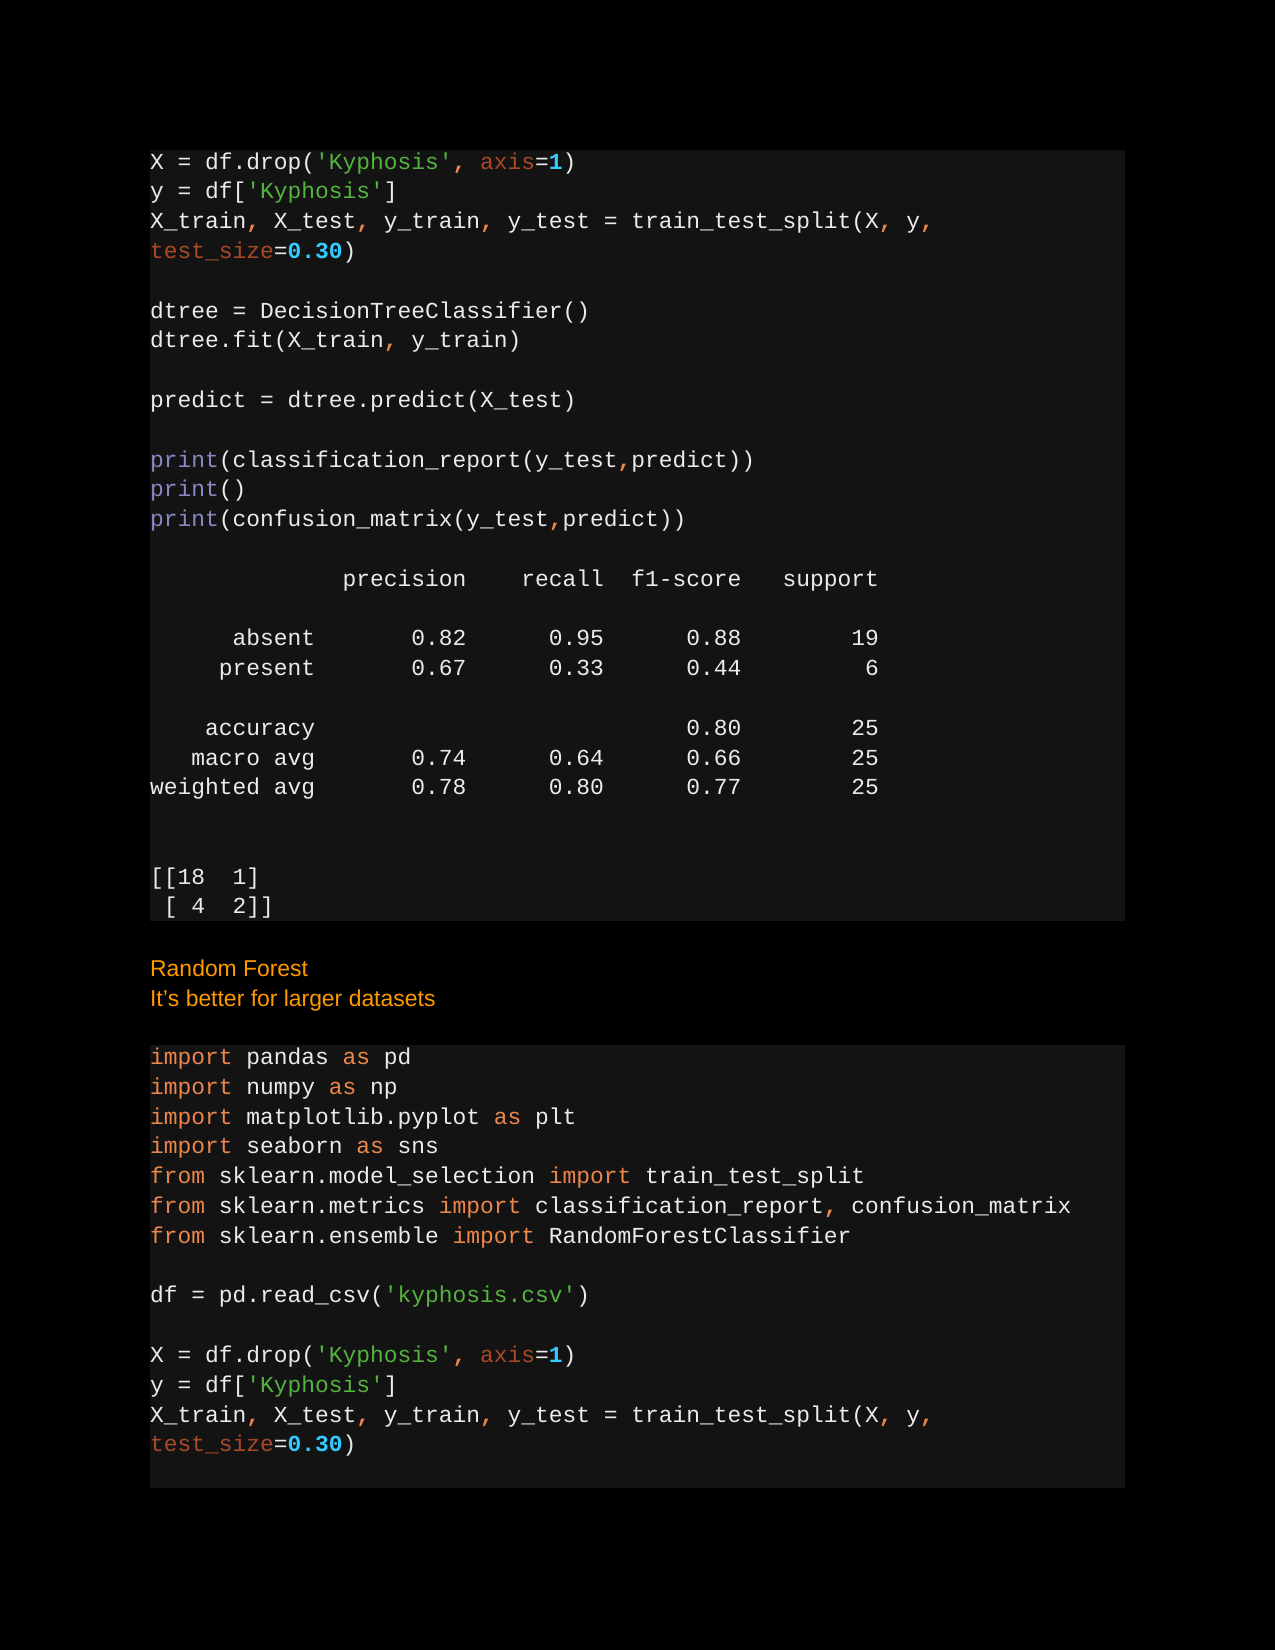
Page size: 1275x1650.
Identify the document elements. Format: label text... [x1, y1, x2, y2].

text It’s better for larger datasets [150, 985, 1125, 1011]
text y = df['Kyphosis'] [150, 1373, 1125, 1399]
text df = pd.read_csv('kyphosis.csv') [150, 1284, 1125, 1310]
text precision recall f1-score support [150, 567, 1125, 593]
text print() [150, 478, 1125, 504]
text y = df['Kyphosis'] [150, 180, 1125, 206]
text dtree.fit(X_train, y_train) [150, 329, 1125, 355]
text [ 4 2]] [150, 895, 1125, 921]
text print(confusion_matrix(y_test,predict)) [150, 507, 1125, 533]
text macro avg 0.74 0.64 0.66 25 [150, 746, 1125, 772]
text accuracy 0.80 25 [150, 716, 1125, 742]
text X_train, X_test, y_train, y_test = train_test_split(X, y, test_size=0.30) [150, 1403, 1125, 1459]
text from sklearn.ensemble import RandomForestClassifier [150, 1224, 1125, 1250]
text [[18 1] [150, 865, 1125, 891]
text dtree = DecisionTreeClassifier() [150, 299, 1125, 325]
text from sklearn.metrics import classification_report, confusion_matrix [150, 1194, 1125, 1220]
text X = df.drop('Kyphosis', axis=1) [150, 150, 1125, 176]
text X = df.drop('Kyphosis', axis=1) [150, 1343, 1125, 1369]
text absent 0.82 0.95 0.88 19 [150, 627, 1125, 653]
text from sklearn.model_selection import train_test_split [150, 1164, 1125, 1191]
text X_train, X_test, y_train, y_test = train_test_split(X, y, test_size=0.30) [150, 209, 1125, 265]
text weighted avg 0.78 0.80 0.77 25 [150, 776, 1125, 802]
text import pandas as pd [150, 1045, 1125, 1071]
text import matplotlib.pyplot as plt [150, 1105, 1125, 1131]
text import seaborn as sns [150, 1135, 1125, 1161]
text present 0.67 0.33 0.44 6 [150, 656, 1125, 682]
text print(classification_report(y_test,predict)) [150, 448, 1125, 474]
text import numpy as np [150, 1075, 1125, 1101]
text predict = dtree.predict(X_test) [150, 388, 1125, 414]
text Random Forest [150, 955, 1125, 981]
